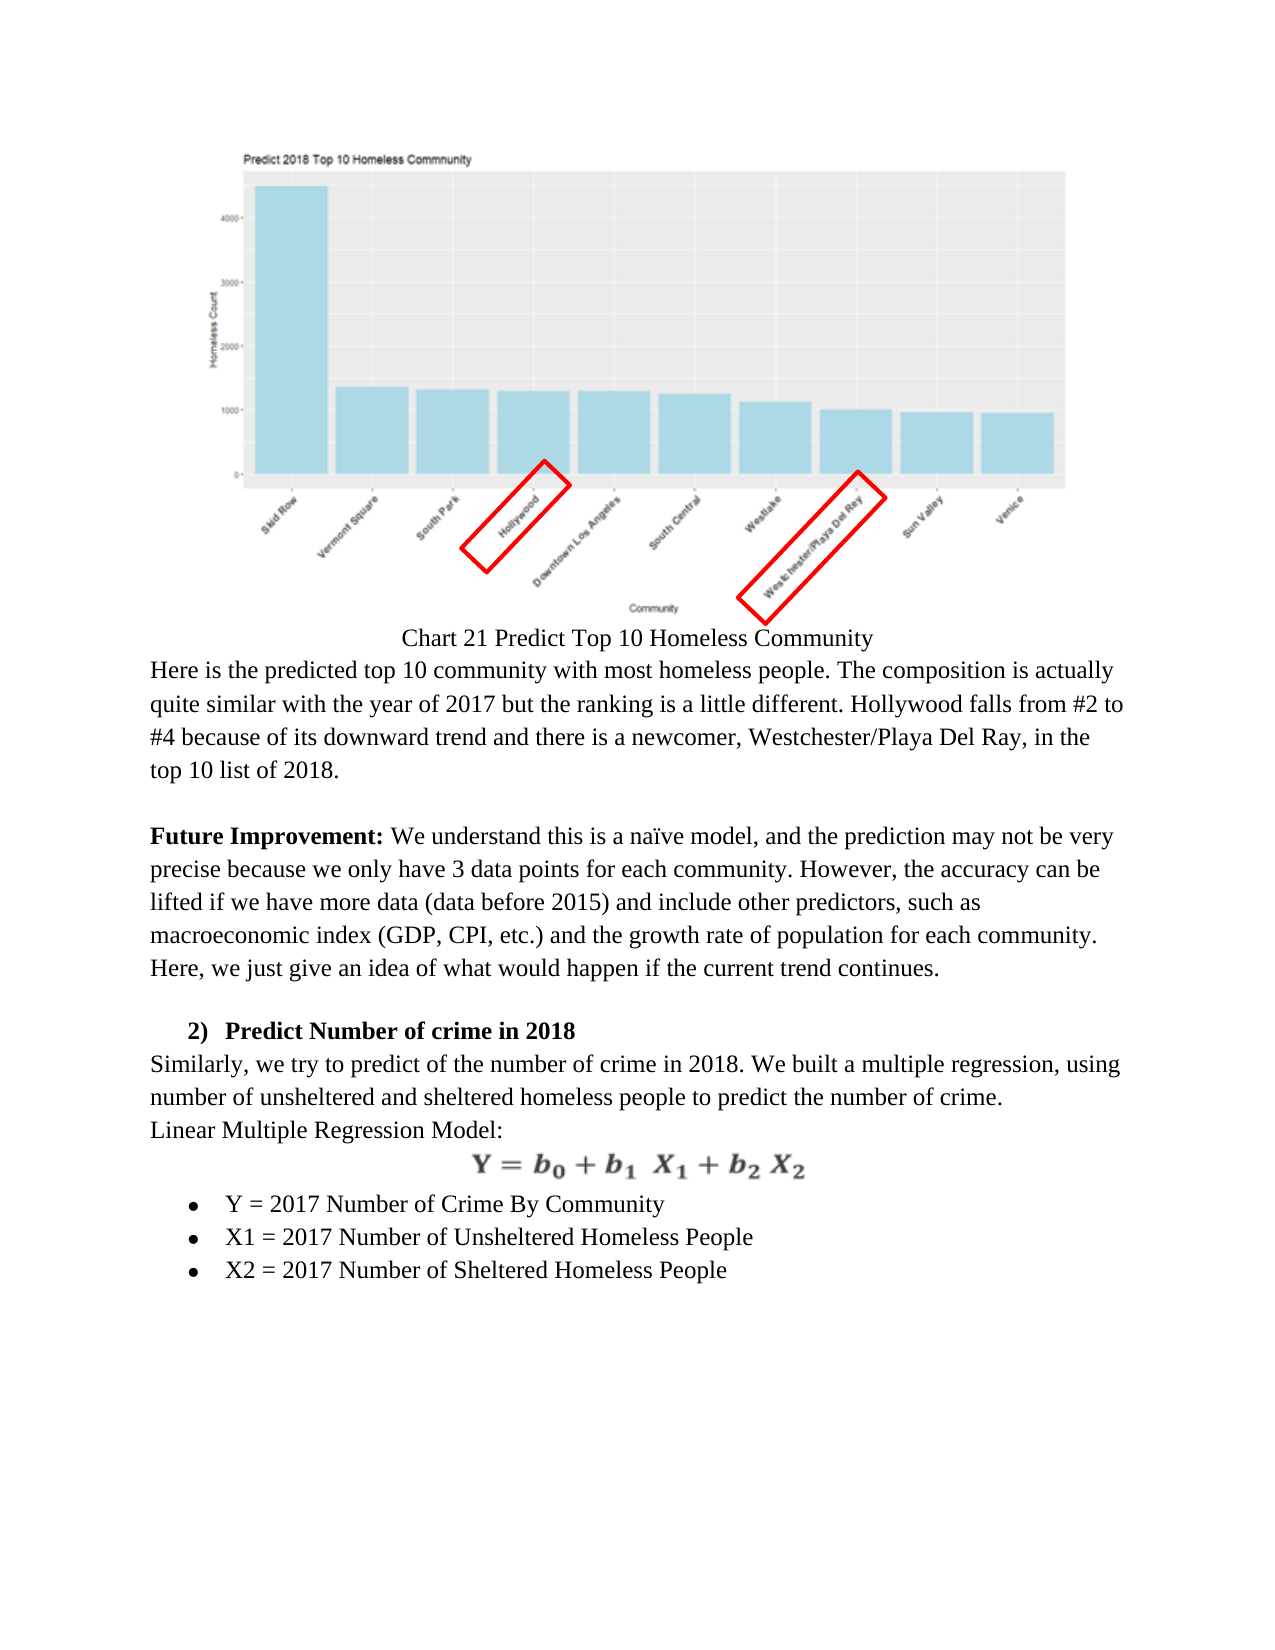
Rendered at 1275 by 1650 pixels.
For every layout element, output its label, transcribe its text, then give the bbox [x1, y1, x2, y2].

text Here is the predicted top 10 community with most homeless people. The composition is actually quite similar with the year of 2017 but the ranking is a little different. Hollywood falls from #2 to #4 because of its downward trend and there is a newcomer, Westchester/Playa Del Ray, in the top 10 list of 2018. [150, 656, 1125, 783]
picture [742, 476, 881, 619]
list Y = 2017 Number of Crime By Community [187, 1189, 1125, 1218]
text Future Improvement: We understand this is a naïve model, and the prediction may not be very precise because we only have 3 data points for each community. However, the accuracy can be lifted if we have more data (data before 2015) and include other predictors, such as macroeconomic index (GDP, CPI, etc.) and the growth rate of population for each community. Here, we just give an idea of what would happen if the current trend continues. [150, 821, 1125, 982]
list X2 = 2017 Number of Sheltered Homeless People [187, 1256, 1125, 1284]
text Similarly, we try to predict of the number of crime in 2018. We built a multiple regression, using number of unsheltered and sheltered homeless people to predict the number of crime. [150, 1049, 1125, 1111]
picture [204, 150, 1071, 619]
list Linear Multiple Regression Model: [150, 1115, 1125, 1144]
list Predict Number of crime in 2018 [187, 1016, 1125, 1045]
picture [461, 1148, 814, 1186]
list X1 = 2017 Number of Unsheltered Homeless People [187, 1222, 1125, 1251]
text Chart 21 Predict Top 10 Homeless Community [150, 623, 1125, 651]
